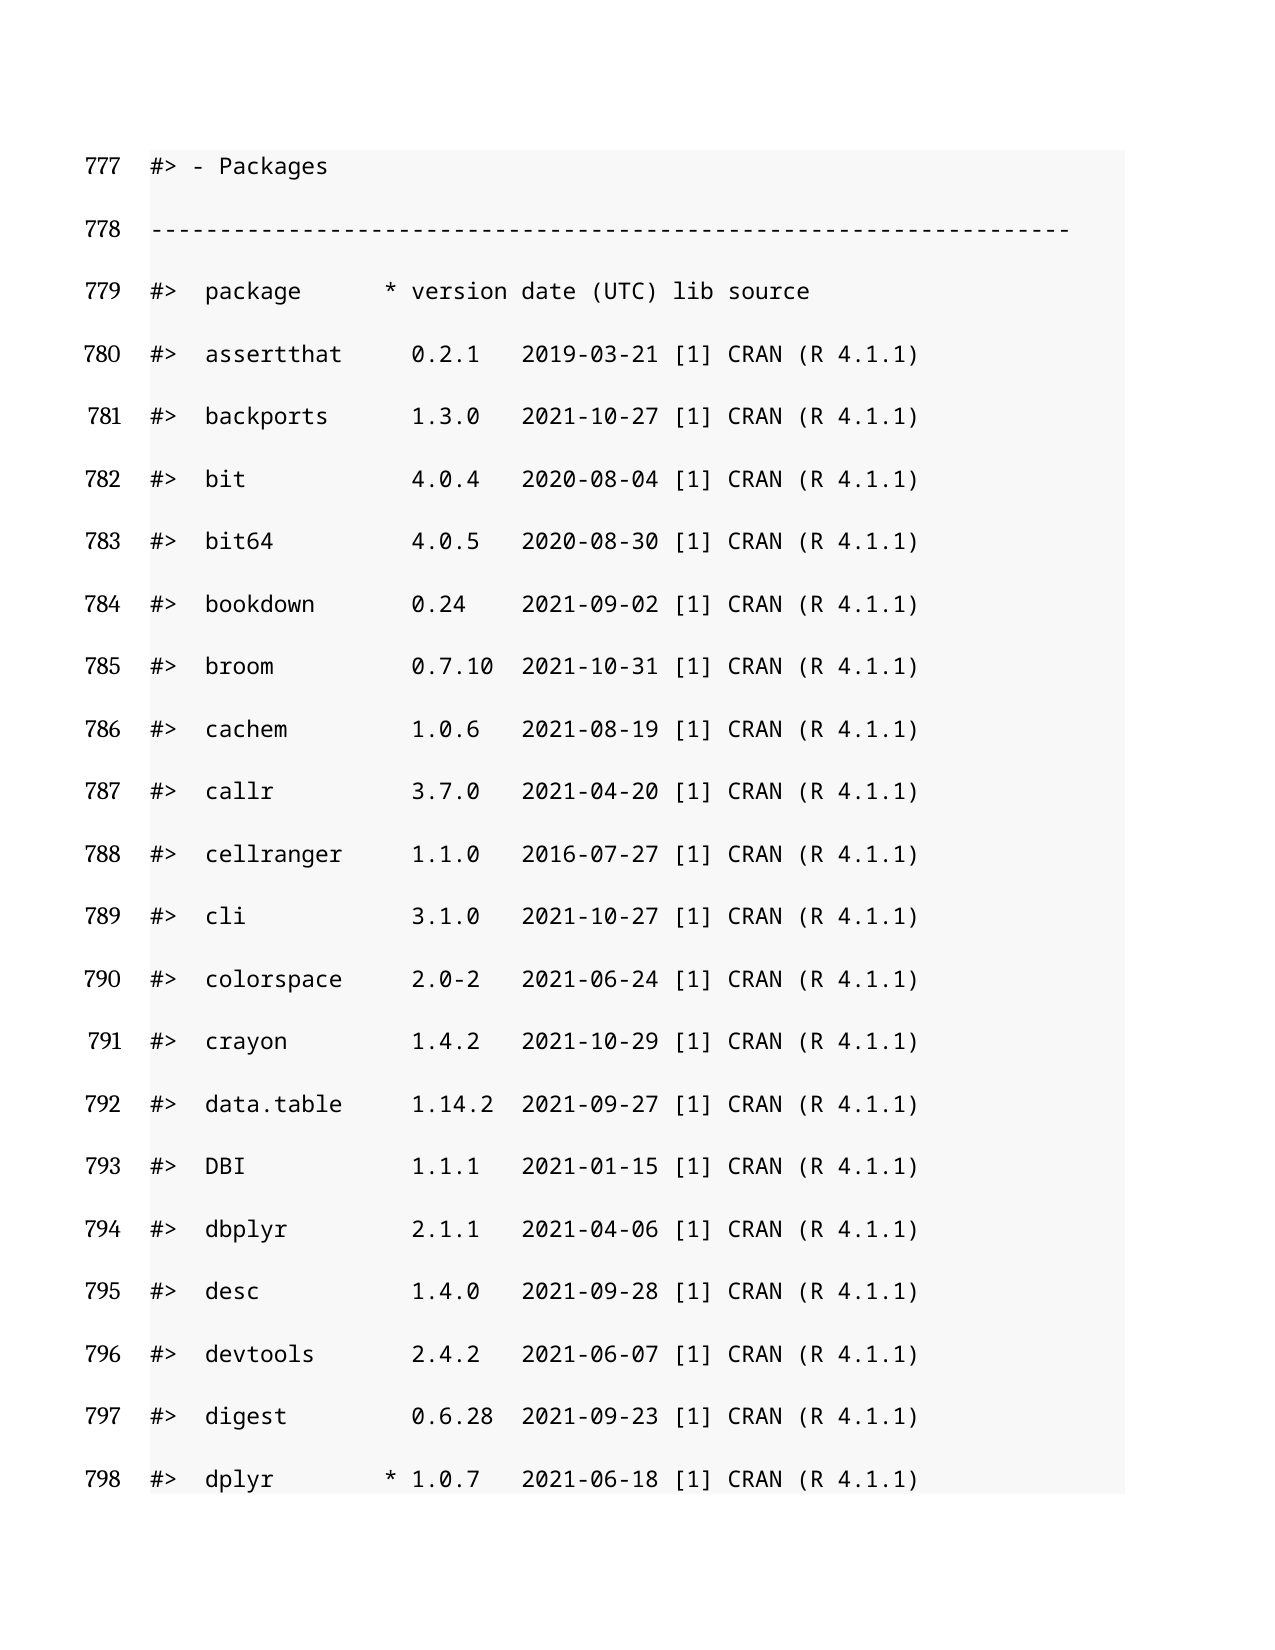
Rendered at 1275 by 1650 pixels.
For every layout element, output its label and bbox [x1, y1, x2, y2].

text [150, 150, 1125, 1494]
